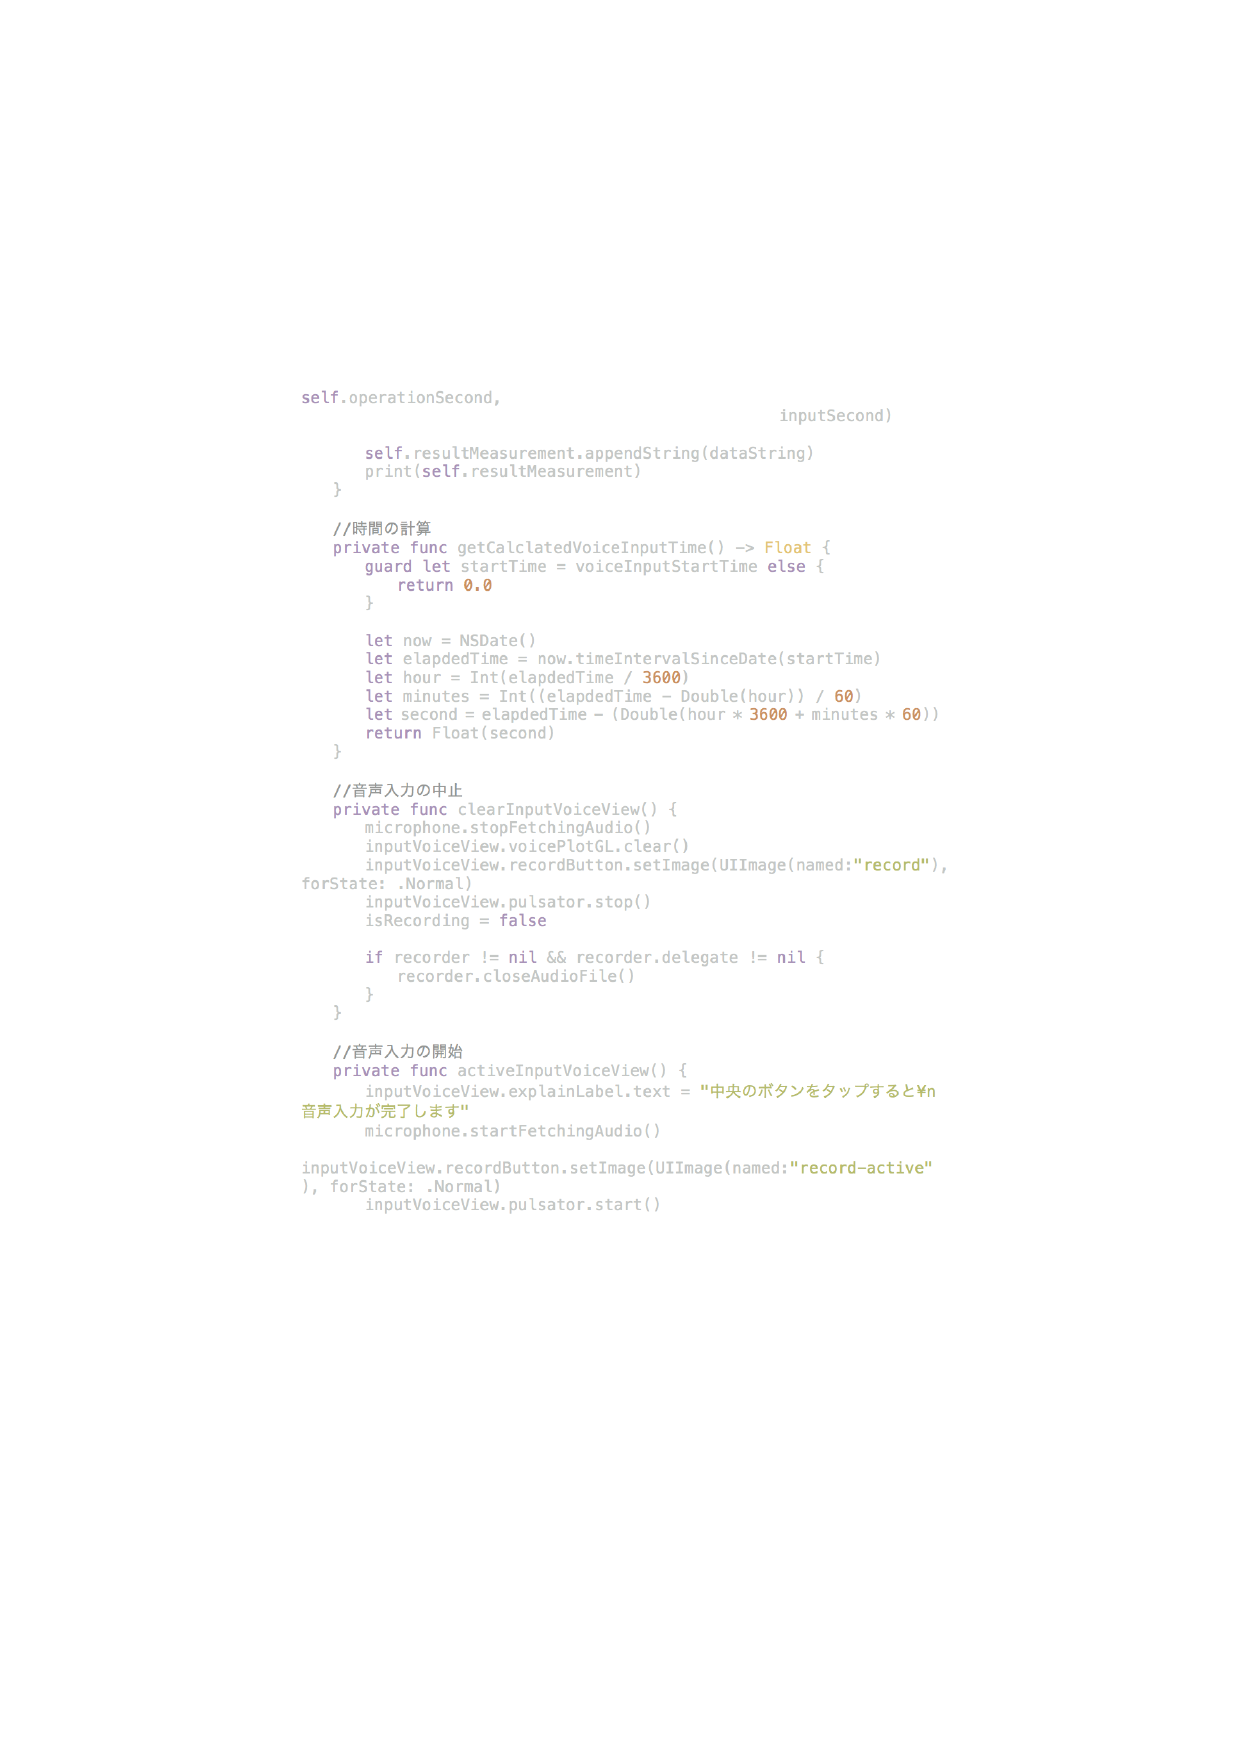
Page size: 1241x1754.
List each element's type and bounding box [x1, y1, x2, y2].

picture [177, 225, 1063, 1371]
